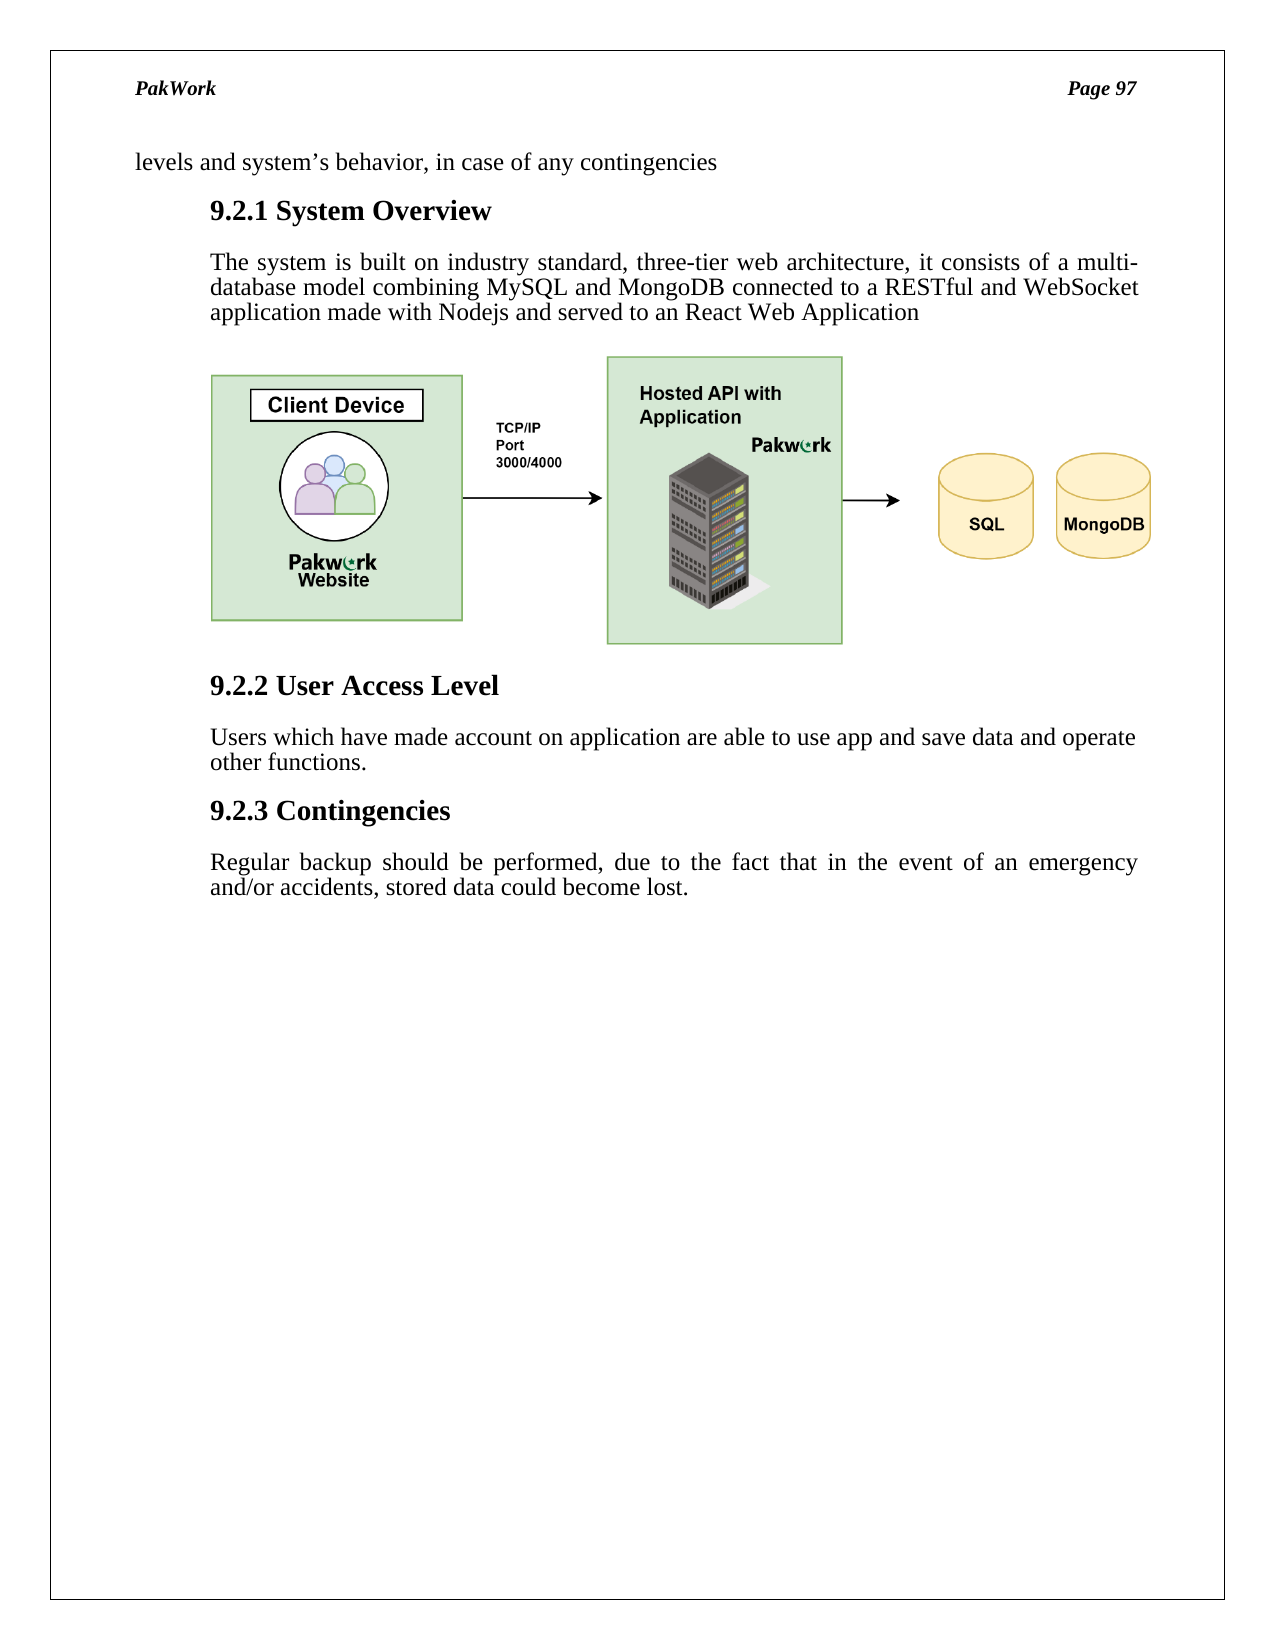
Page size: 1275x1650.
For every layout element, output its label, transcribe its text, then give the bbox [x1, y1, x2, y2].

text levels and system’s behavior, in case of any contingencies [135, 150, 1140, 175]
text The system is built on industry standard, three-tier web architecture, it consists of a multi-database model combining MySQL and MongoDB connected to a RESTful and WebSocket application made with Nodejs and served to an React Web Application [210, 250, 1140, 325]
text other functions. [135, 750, 1140, 775]
text 9.2.1 System Overview [135, 200, 1140, 225]
text 9.2.2 User Access Level [135, 675, 1140, 700]
text Users which have made account on application are able to use app and save data and operate [135, 725, 1140, 750]
picture [195, 340, 1168, 660]
text 9.2.3 Contingencies [135, 800, 1140, 825]
text Regular backup should be performed, due to the fact that in the event of an emergency and/or accidents, stored data could become lost. [210, 850, 1140, 900]
